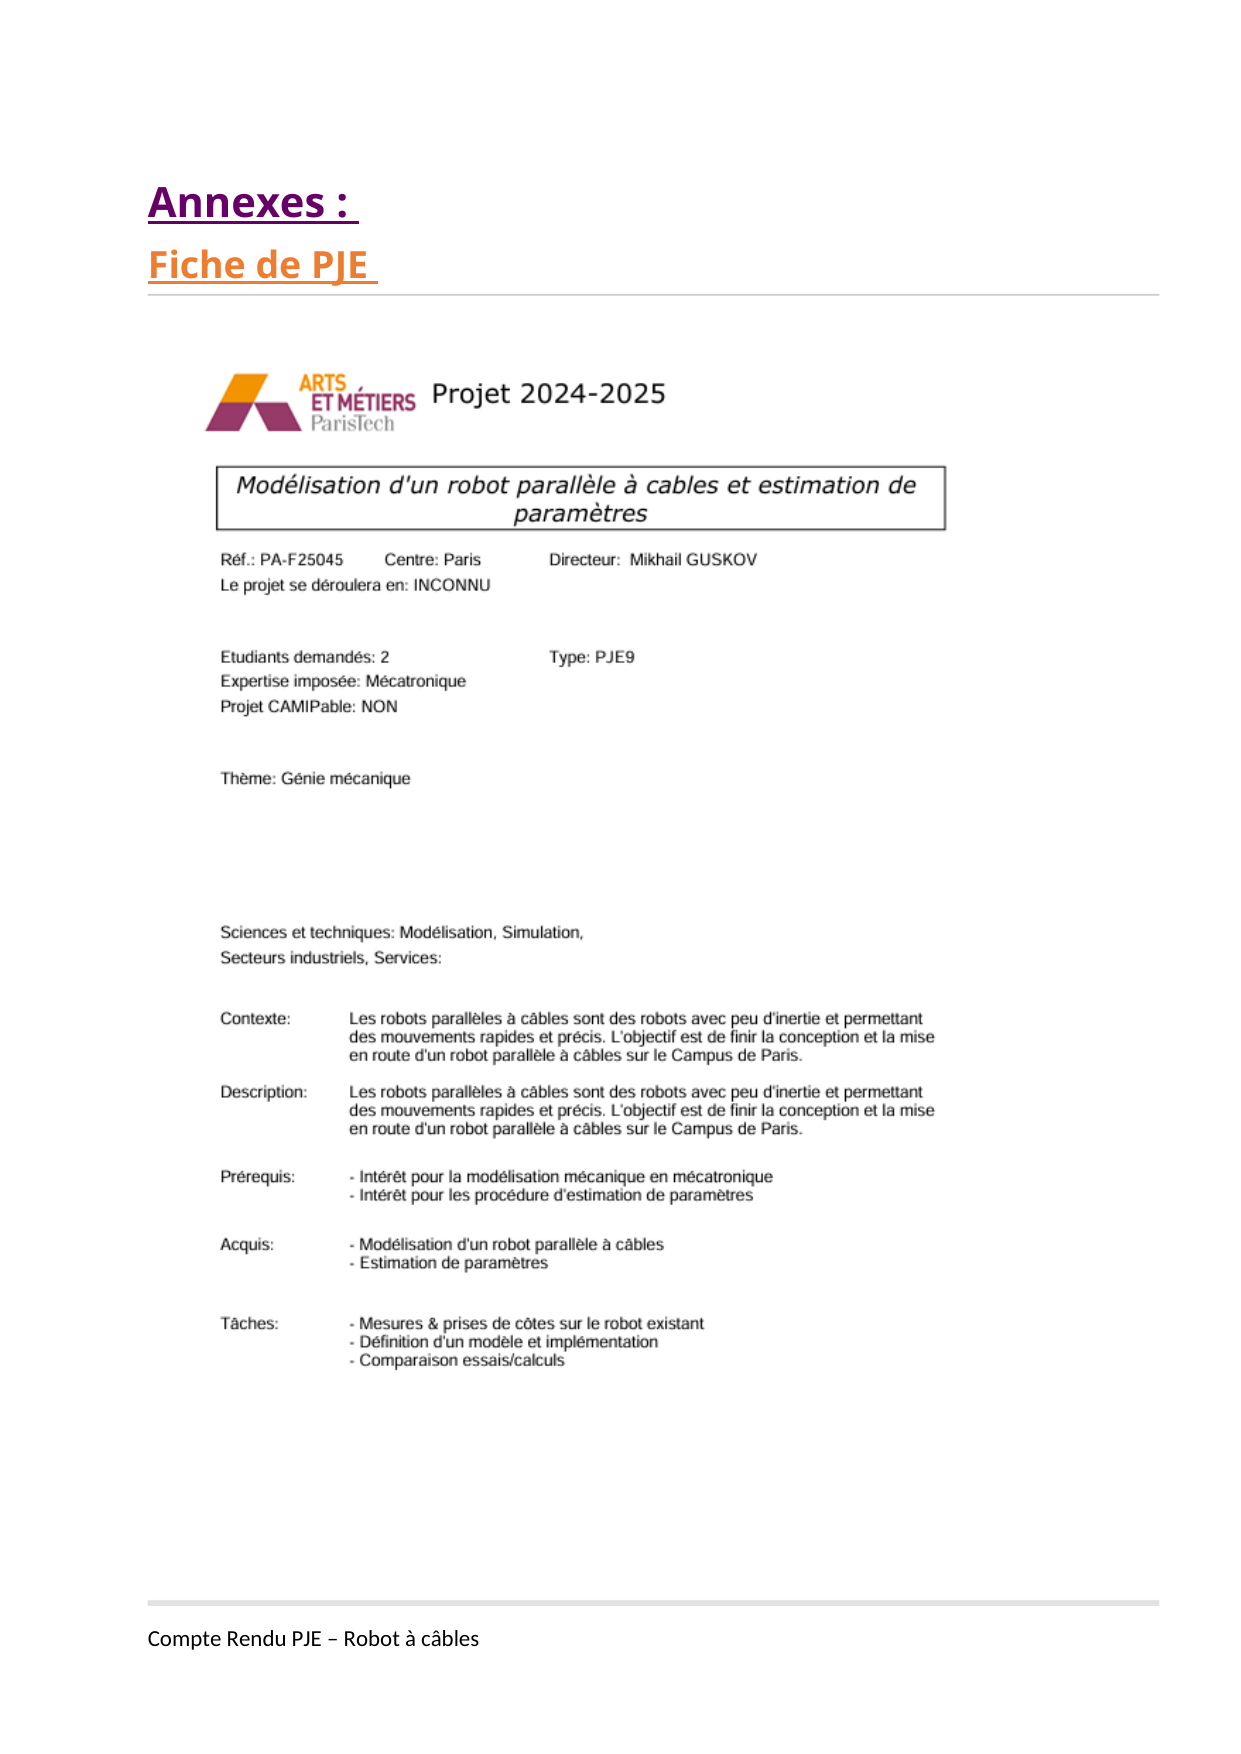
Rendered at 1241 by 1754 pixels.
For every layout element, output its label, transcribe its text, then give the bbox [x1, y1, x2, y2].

text Annexes : [148, 173, 1093, 229]
text Fiche de PJE [148, 238, 1093, 289]
picture [147, 293, 1160, 1606]
